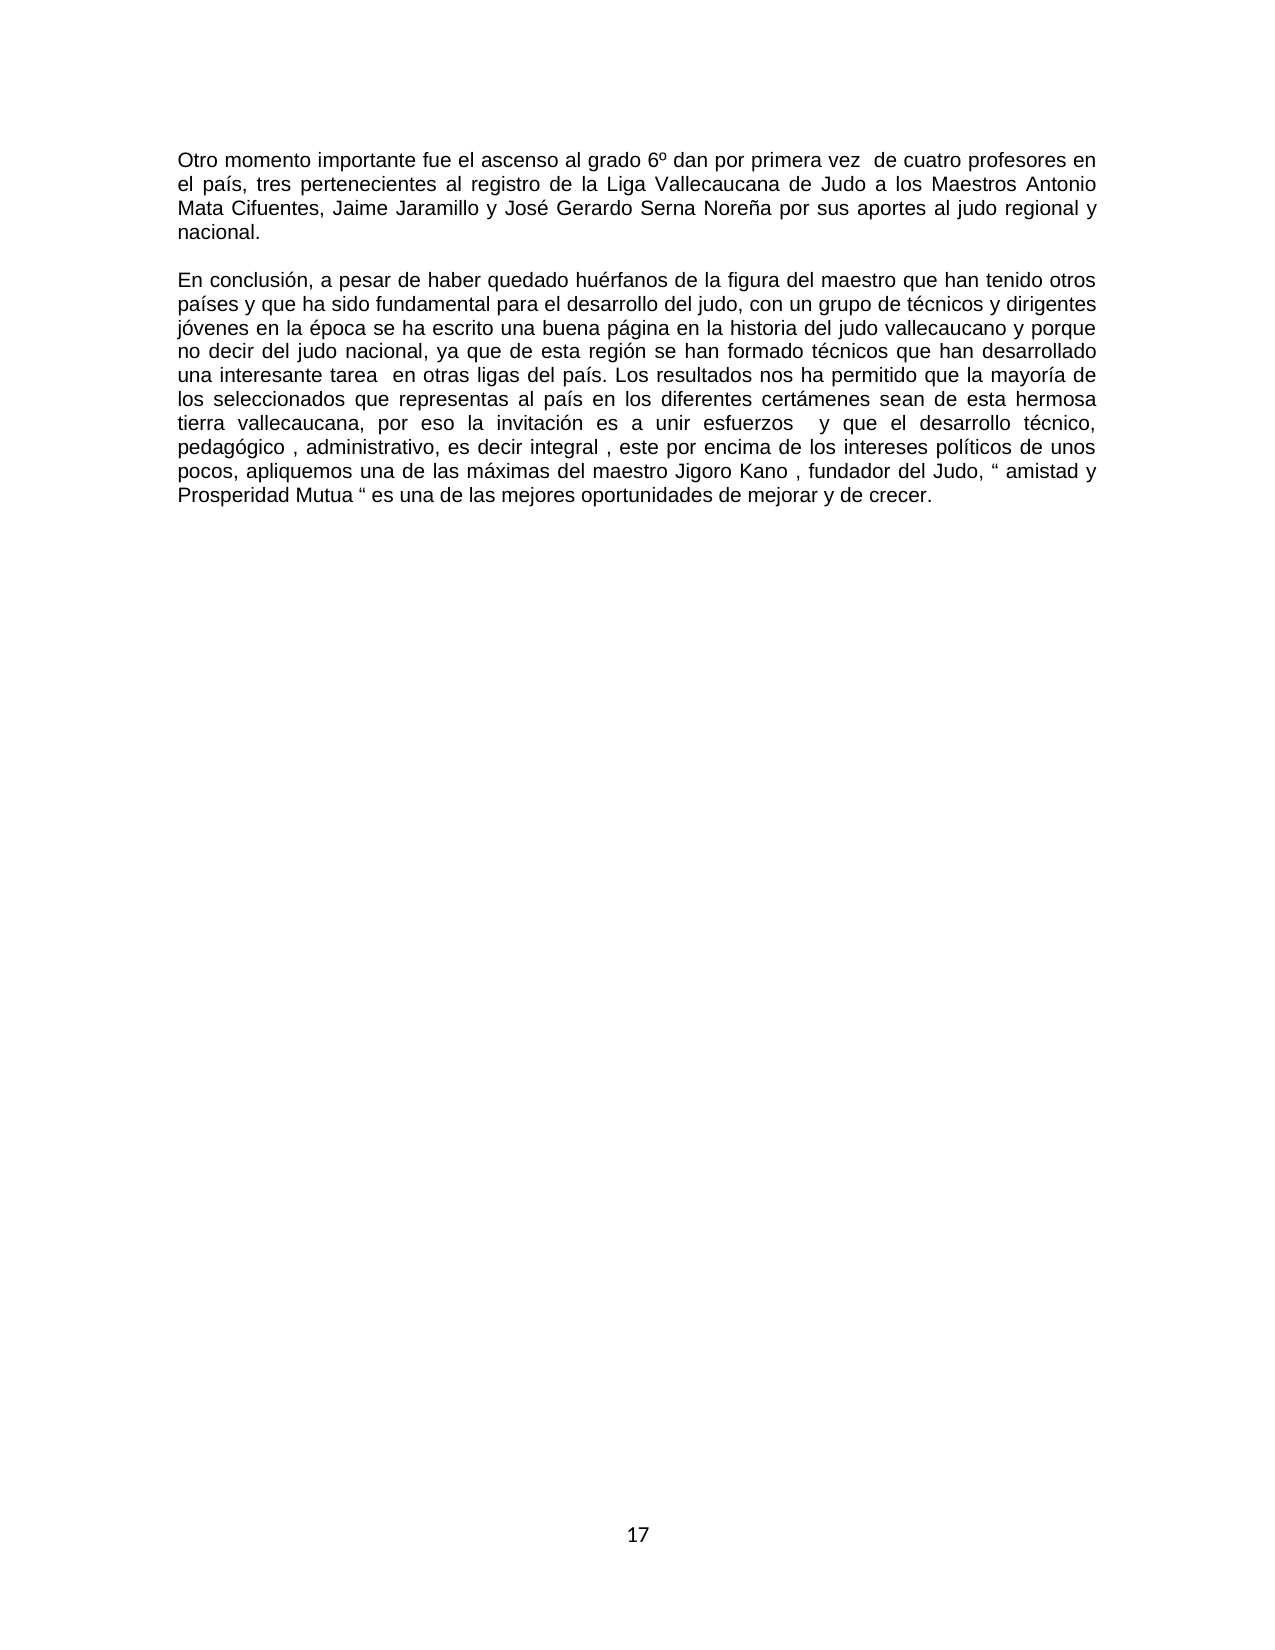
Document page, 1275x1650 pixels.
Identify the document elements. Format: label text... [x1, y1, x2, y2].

text Otro momento importante fue el ascenso al grado 6º dan por primera vez de cuatro profesores en el país, tres pertenecientes al registro de la Liga Vallecaucana de Judo a los Maestros Antonio Mata Cifuentes, Jaime Jaramillo y José Gerardo Serna Noreña por sus aportes al judo regional y nacional. [177, 148, 1098, 243]
text En conclusión, a pesar de haber quedado huérfanos de la figura del maestro que han tenido otros países y que ha sido fundamental para el desarrollo del judo, con un grupo de técnicos y dirigentes jóvenes en la época se ha escrito una buena página en la historia del judo vallecaucano y porque no decir del judo nacional, ya que de esta región se han formado técnicos que han desarrollado una interesante tarea en otras ligas del país. Los resultados nos ha permitido que la mayoría de los seleccionados que representas al país en los diferentes certámenes sean de esta hermosa tierra vallecaucana, por eso la invitación es a unir esfuerzos y que el desarrollo técnico, pedagógico , administrativo, es decir integral , este por encima de los intereses políticos de unos pocos, apliquemos una de las máximas del maestro Jigoro Kano , fundador del Judo, “ amistad y Prosperidad Mutua “ es una de las mejores oportunidades de mejorar y de crecer. [177, 267, 1098, 507]
